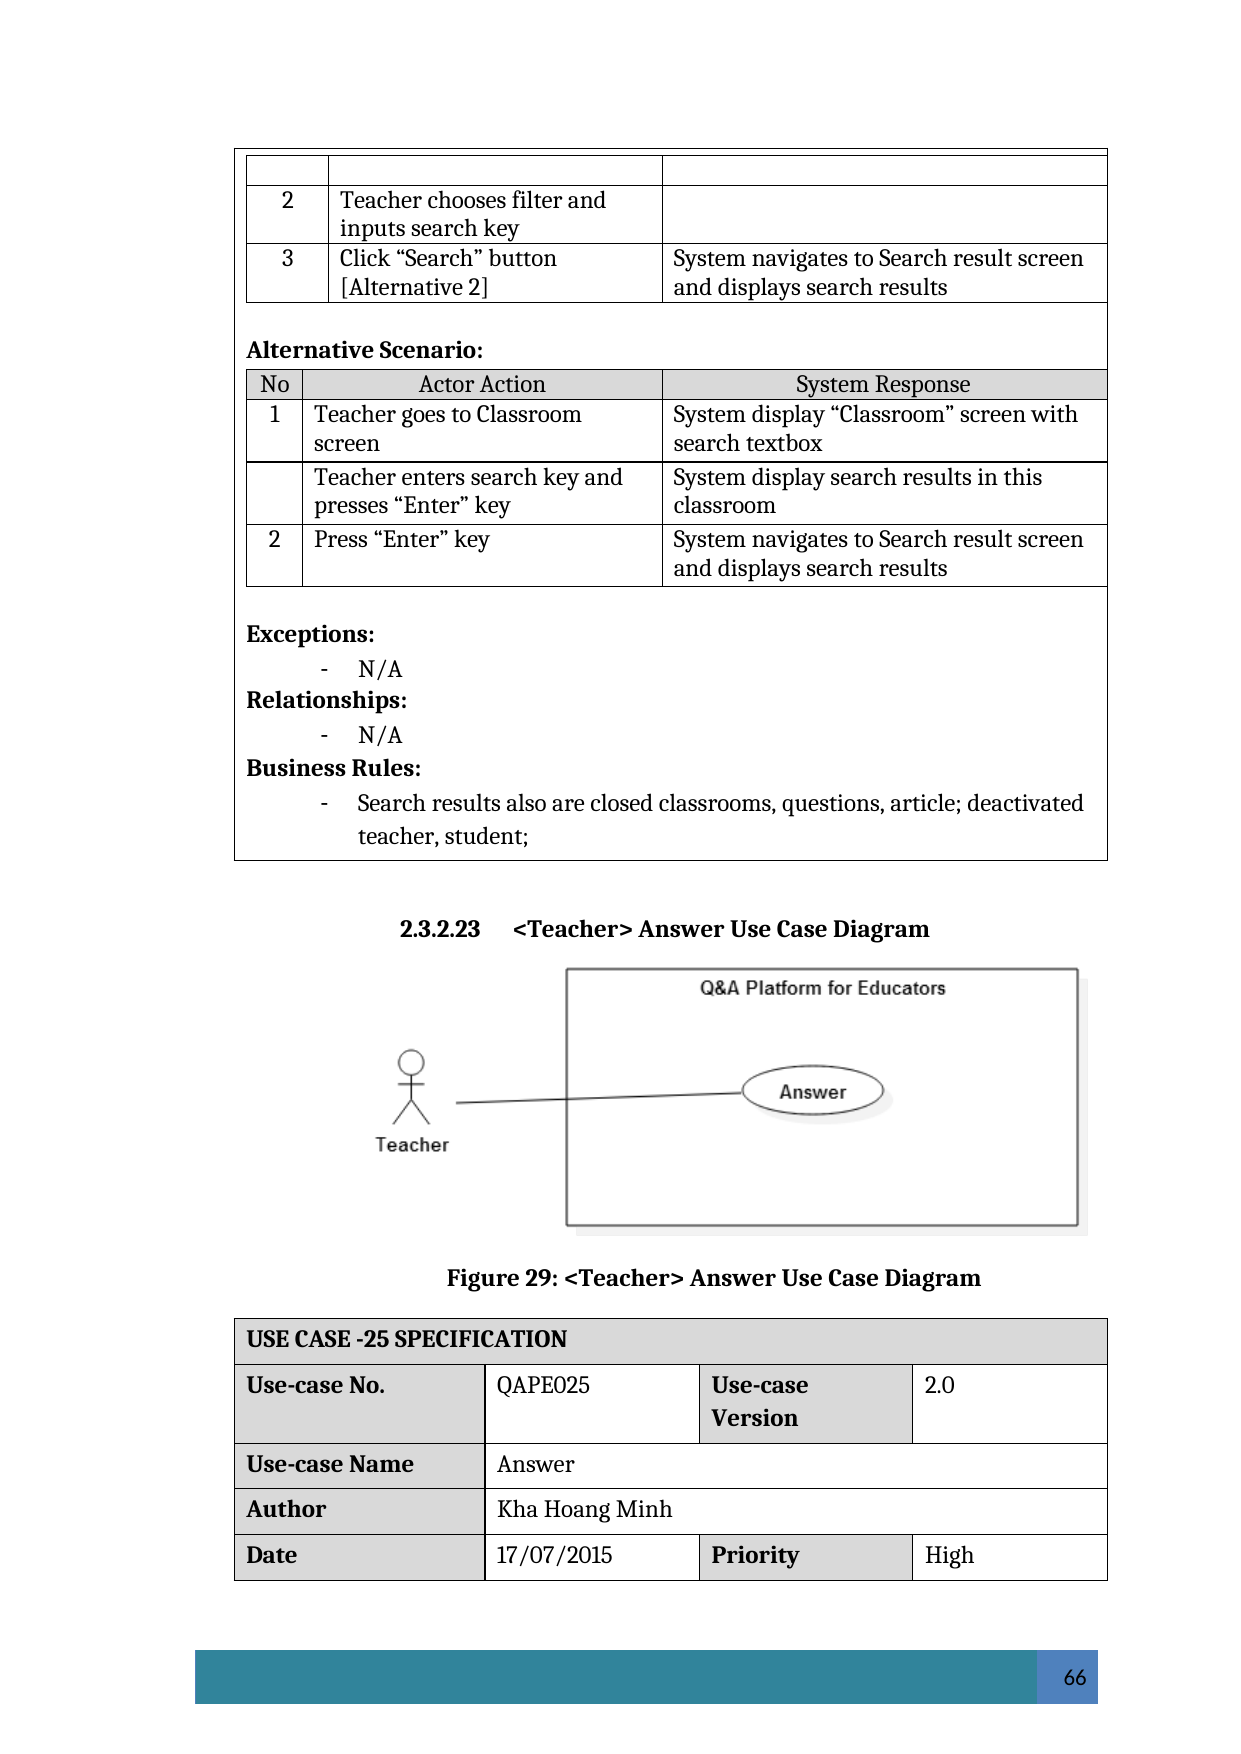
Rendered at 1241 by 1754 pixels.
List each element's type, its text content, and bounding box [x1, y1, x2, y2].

table_cell Kha Hoang Minh [486, 1489, 1107, 1534]
table_cell QAPE025 [486, 1365, 699, 1443]
table_cell Answer [486, 1444, 1107, 1488]
picture [354, 955, 1092, 1240]
table_cell Use-case No. [235, 1365, 484, 1443]
table_cell 2.0 [913, 1365, 1107, 1443]
table_cell 17/07/2015 [486, 1535, 699, 1580]
table_cell Priority [700, 1535, 912, 1580]
table_cell High [913, 1535, 1107, 1580]
table_cell Author [235, 1489, 484, 1534]
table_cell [235, 149, 1107, 860]
table_cell Use-case Name [235, 1444, 484, 1488]
table_header USE CASE -25 SPECIFICATION [235, 1319, 1107, 1364]
table_cell Use-case Version [700, 1365, 912, 1443]
text Figure 29: <Teacher> Answer Use Case Diagram [372, 1264, 1122, 1293]
table_cell Date [235, 1535, 484, 1580]
subtitle <Teacher> Answer Use Case Diagram [400, 914, 1122, 943]
